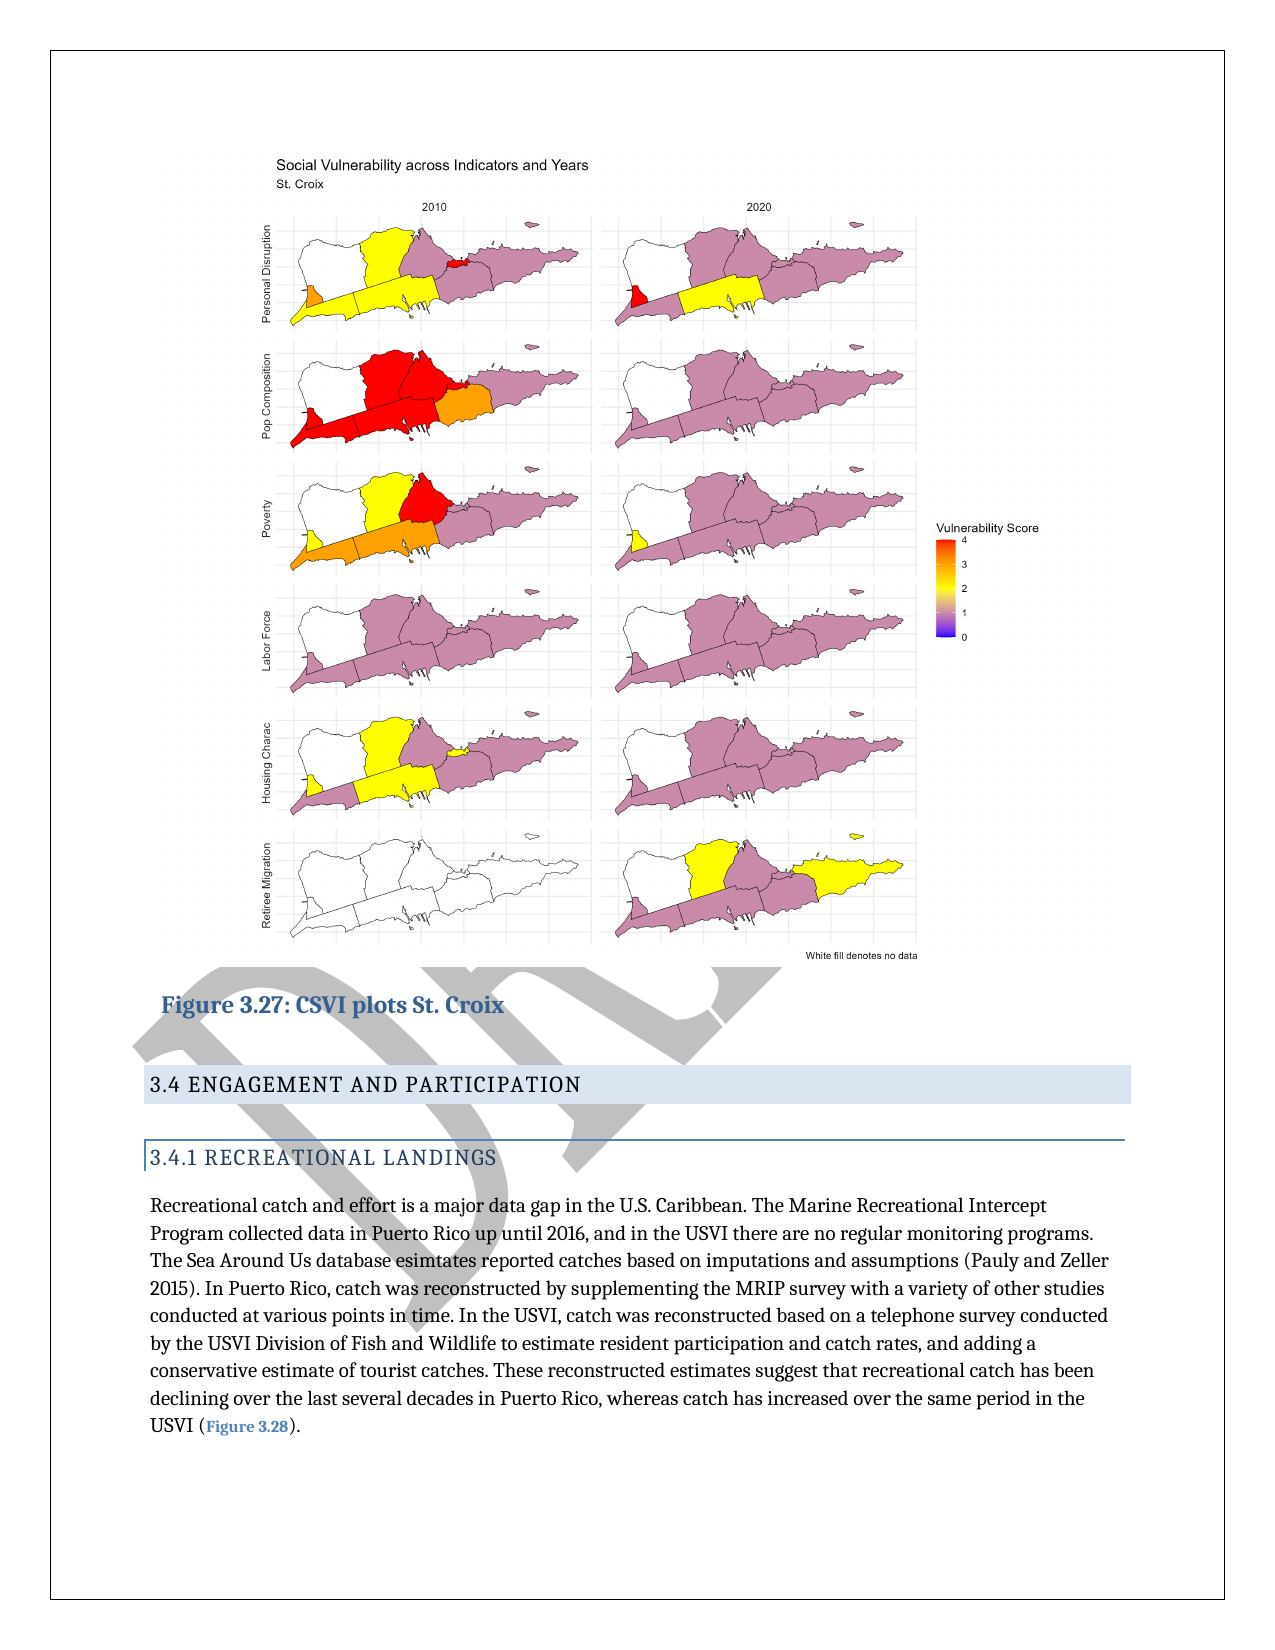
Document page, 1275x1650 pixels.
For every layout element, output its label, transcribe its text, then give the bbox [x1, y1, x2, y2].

text Recreational catch and effort is a major data gap in the U.S. Caribbean. The Marine Recreational Intercept Program collected data in Puerto Rico up until 2016, and in the USVI there are no regular monitoring programs. The Sea Around Us database esimtates reported catches based on imputations and assumptions (Pauly and Zeller 2015). In Puerto Rico, catch was reconstructed by supplementing the MRIP survey with a variety of other studies conducted at various points in time. In the USVI, catch was reconstructed based on a telephone survey conducted by the USVI Division of Fish and Wildlife to estimate resident participation and catch rates, and adding a conservative estimate of tourist catches. These reconstructed estimates suggest that recreational catch has been declining over the last several decades in Puerto Rico, whereas catch has increased over the same period in the USVI (Figure 3.28). [150, 1194, 1125, 1438]
picture [161, 153, 1125, 967]
subtitle 3.4.1 Recreational landings [146, 1141, 1125, 1171]
table_header Figure 3.27: CSVI plots St. Croix [150, 150, 1125, 1044]
subtitle 3.4 Engagement and participation [150, 1072, 1125, 1098]
